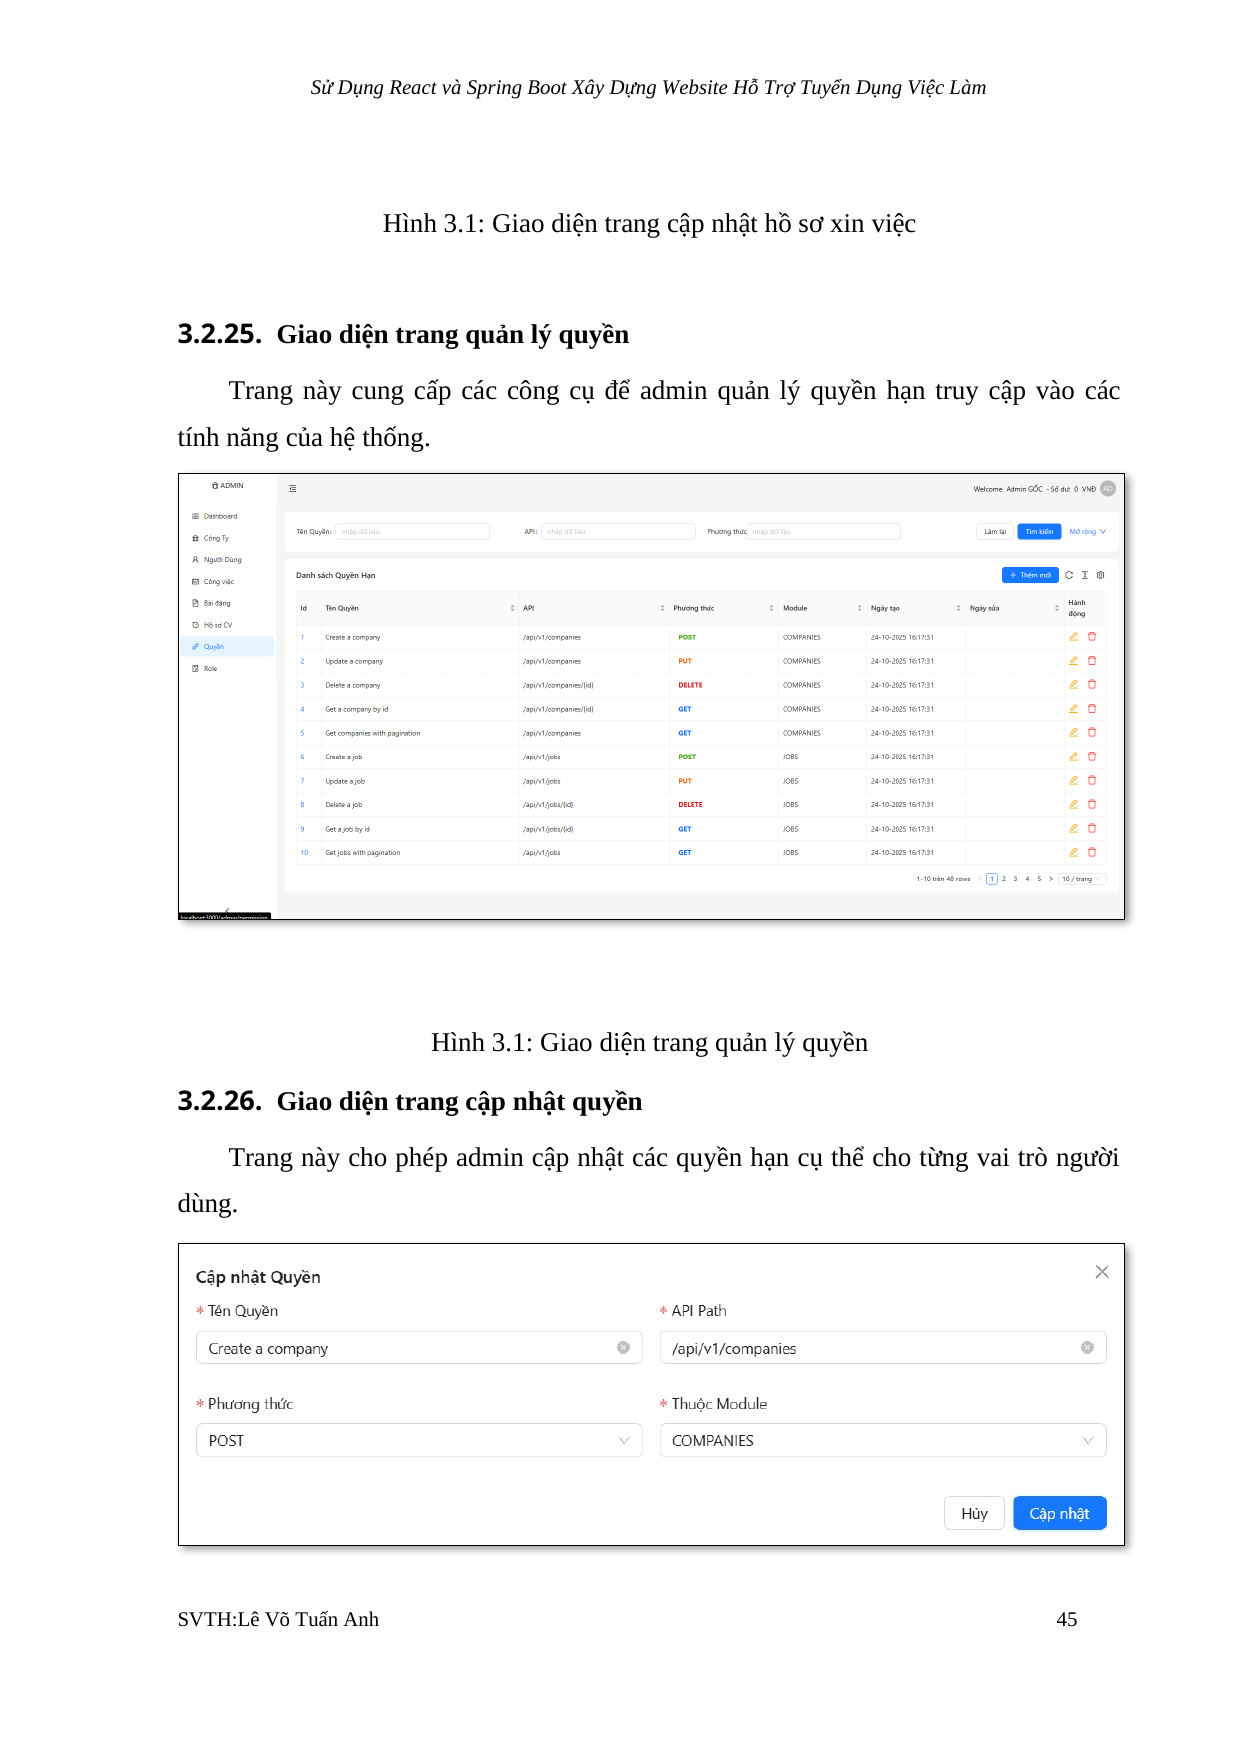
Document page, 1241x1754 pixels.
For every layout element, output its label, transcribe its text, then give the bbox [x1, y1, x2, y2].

subtitle Giao diện trang cập nhật quyền [177, 1081, 1122, 1118]
subtitle Giao diện trang cập nhật hồ sơ xin việc [177, 207, 1122, 238]
text Trang này cho phép admin cập nhật các quyền hạn cụ thể cho từng vai trò người dùng. [177, 1141, 1122, 1219]
text Trang này cung cấp các công cụ để admin quản lý quyền hạn truy cập vào các tính năng của hệ thống. [177, 374, 1122, 452]
subtitle Giao diện trang quản lý quyền [177, 315, 1122, 352]
subtitle Giao diện trang quản lý quyền [177, 1026, 1122, 1057]
picture [179, 474, 1124, 919]
picture [179, 1244, 1124, 1545]
